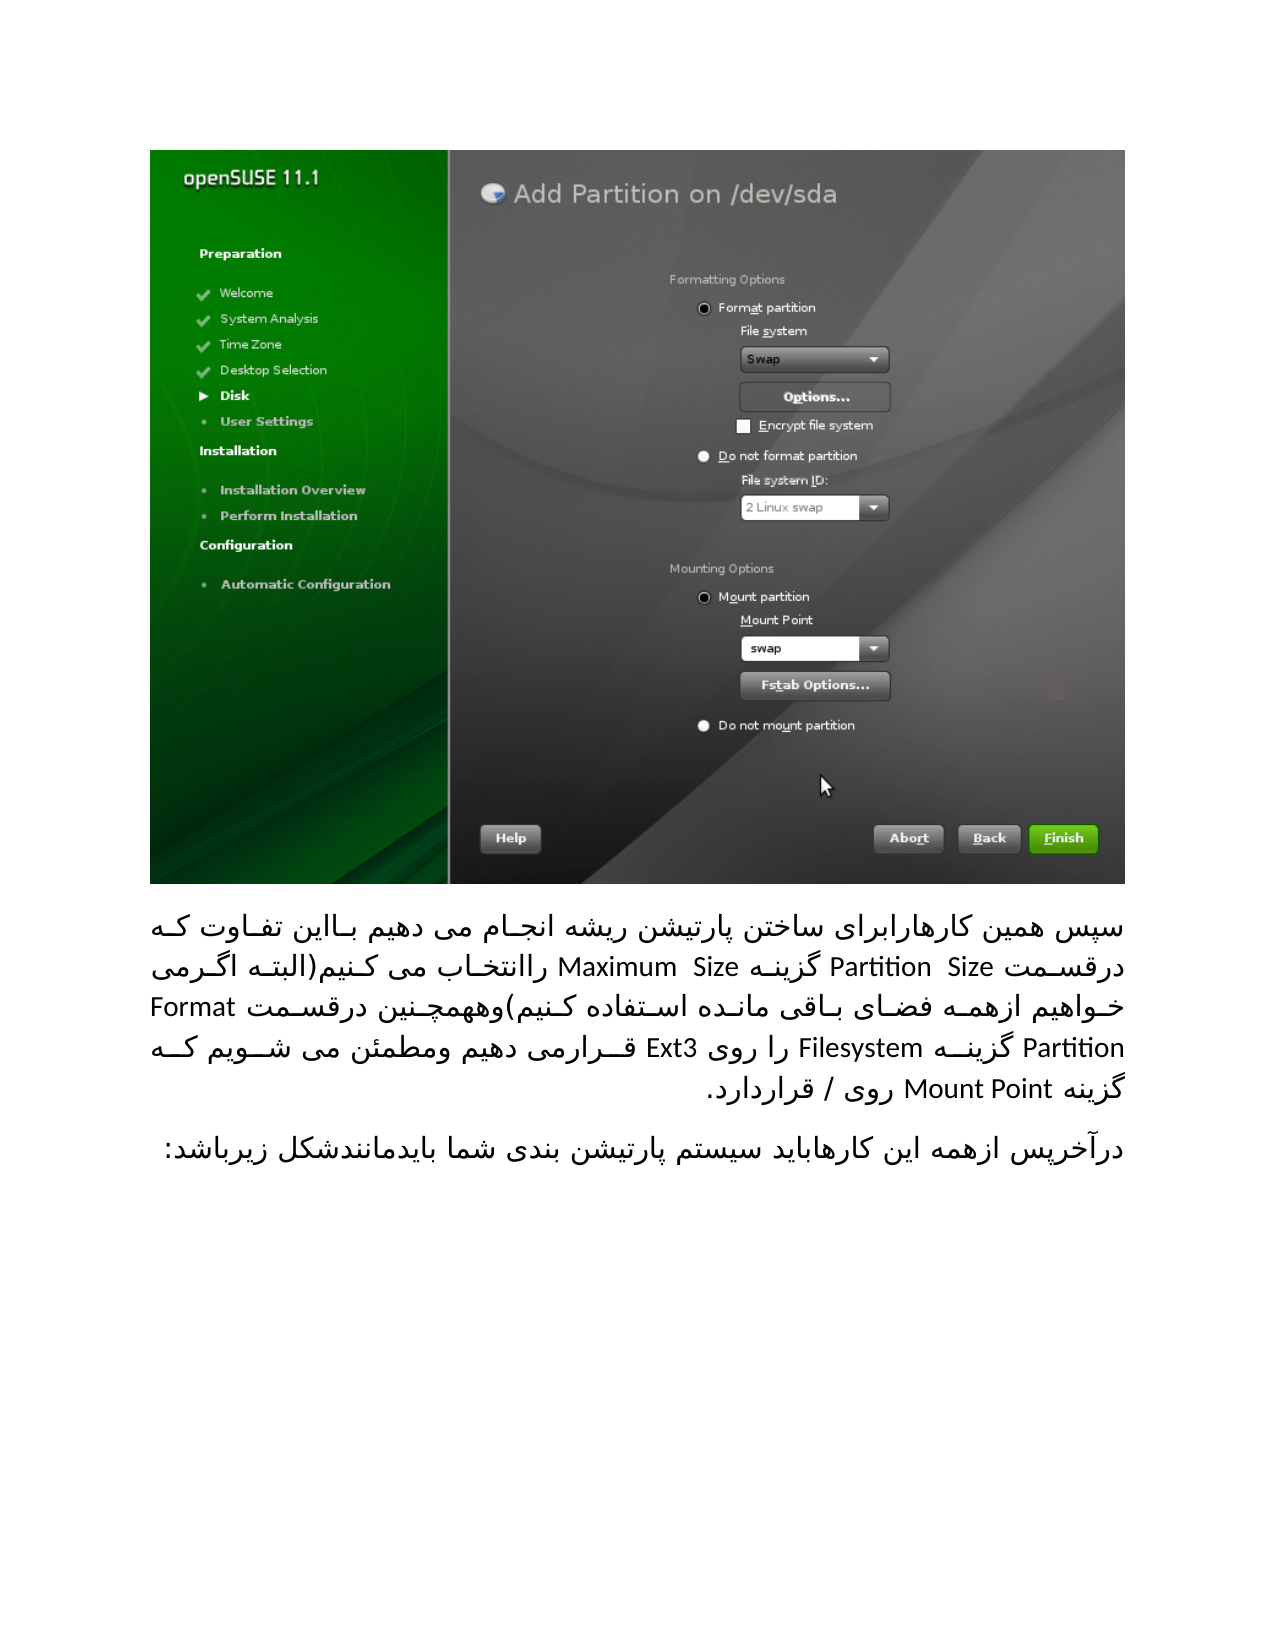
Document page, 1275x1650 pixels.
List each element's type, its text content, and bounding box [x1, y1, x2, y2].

text سپس همین کارهارابرای ساختن پارتیشن ریشه انجام می دهیم بااین تفاوت که درقسمت Partition Size گزینه Maximum Size راانتخاب می کنیم(البته اگرمی خواهیم ازهمه فضای باقی مانده استفاده کنیم)وههمچنین درقسمت Format Partition گزینه Filesystem را روی Ext3 قرارمی دهیم ومطمئن می شویم که گزینه Mount Point روی / قراردارد. [150, 909, 1125, 1106]
text درآخرپس ازهمه این کارهاباید سیستم پارتیشن بندی شما بایدمانندشکل زیرباشد: [150, 1132, 1125, 1166]
picture [150, 150, 1125, 884]
